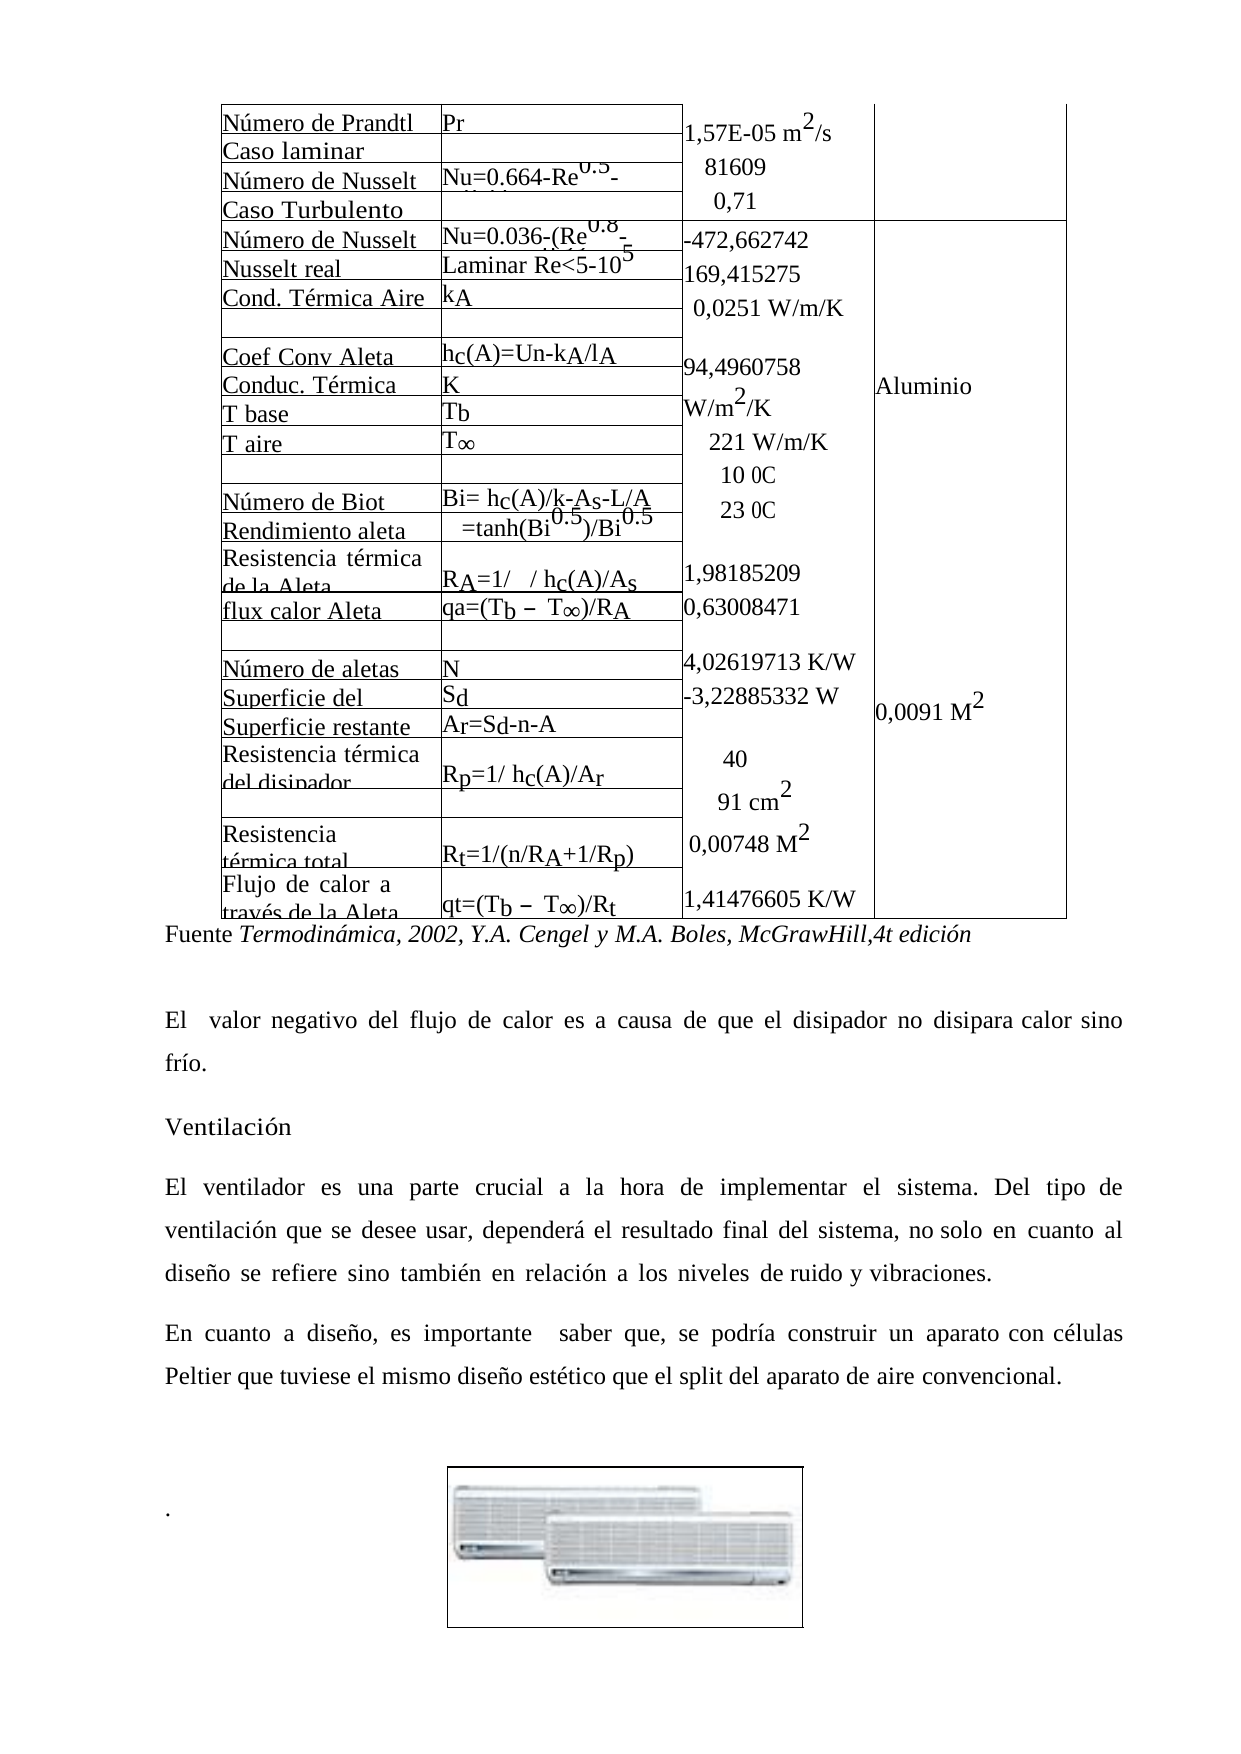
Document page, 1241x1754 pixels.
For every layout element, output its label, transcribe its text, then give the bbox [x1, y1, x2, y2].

table_cell Nu=0.036-(Re0.8-23200)-Pr0.33 [442, 221, 682, 250]
table_cell =tanh(Bi0.5)/Bi0.5 [442, 513, 682, 541]
table_cell Sd [442, 680, 682, 708]
table_cell [222, 309, 441, 337]
table_cell Resistencia térmica total [222, 818, 441, 867]
table_cell T∞ [442, 426, 682, 453]
text El ventilador es una parte crucial a la hora de implementar el sistema. Del tipo de ventilación que se desee usar, dependerá el resultado final del sistema, no solo en cuanto al diseño se refiere sino también en relación a los niveles de ruido y vibraciones. [164, 1172, 1123, 1287]
table_cell Resistencia térmica del disipador [222, 738, 441, 788]
table_cell Superficie del disipador [222, 680, 441, 708]
table_cell N [442, 651, 682, 679]
table_cell Rp=1/ hc(A)/Ar [442, 738, 682, 788]
table_cell Número de Nusselt [222, 221, 441, 250]
picture [448, 1468, 802, 1627]
table_cell Número de aletas [222, 651, 441, 679]
table_cell [442, 621, 682, 650]
table_cell Conduc. Térmica Aleta [222, 367, 441, 395]
text Ventilación [164, 1112, 1123, 1141]
text El valor negativo del flujo de calor es a causa de que el disipador no disipara calor sino frío. [164, 1005, 1123, 1077]
table_cell Ar=Sd-n-A [442, 709, 682, 737]
table_cell [442, 789, 682, 817]
table_cell Bi= hc(A)/k-As-L/A [442, 484, 682, 512]
table_cell Cond. Térmica Aire [222, 280, 441, 308]
table_cell K [442, 367, 682, 395]
table_cell qa=(Tb - T∞)/RA [442, 593, 682, 620]
table_cell Superficie restante [222, 709, 441, 737]
table_cell Rendimiento aleta [222, 513, 441, 541]
table_cell Tb [442, 396, 682, 424]
table_cell [442, 455, 682, 482]
table_cell [222, 789, 441, 817]
table_cell Número de Prandtl [222, 105, 441, 132]
table_cell Rt=1/(n/RA+1/Rp) [442, 818, 682, 867]
table_cell kA [442, 280, 682, 308]
table_cell -472,662742 169,415275 0,0251 W/m/K 94,4960758 W/m2/K 221 W/m/K 10 0C 23 0C 1,98185209 0,63008471 4,02619713 K/W -3,22885332 W 40 91 cm2 0,00748 M2 1,41476605 K/W 0,09396938 K/W -138,342931 W [683, 221, 874, 918]
text Fuente Termodinámica, 2002, Y.A. Cengel y M.A. Boles, McGrawHill,4t edición [164, 919, 1036, 948]
table_cell Flujo de calor a través de la Aleta [222, 868, 441, 918]
table_cell Aluminio 0,0091 M2 [875, 221, 1066, 918]
table_cell hc(A)=Un-kA/lA [442, 338, 682, 366]
table_cell Número de Nusselt [222, 163, 441, 191]
table_cell Laminar Re<5-105 [442, 251, 682, 279]
table_cell [442, 134, 682, 162]
table_cell Coef Conv Aleta [222, 338, 441, 366]
table_cell Caso Turbulento [222, 192, 441, 220]
table_cell Nusselt real [222, 251, 441, 279]
table_cell Caso laminar [222, 134, 441, 162]
table_cell [222, 621, 441, 650]
table_cell Número de Biot [222, 484, 441, 512]
table_cell [222, 455, 441, 482]
table_cell Pr [442, 105, 682, 132]
table_cell qt=(Tb - T∞)/Rt [442, 868, 682, 918]
table_cell [442, 309, 682, 337]
table_cell Resistencia térmica de la Aleta [222, 542, 441, 591]
text . [164, 1493, 769, 1522]
table_cell Nu=0.664-Re0.5-Pr0.33 [442, 163, 682, 191]
table_cell T base [222, 396, 441, 424]
table_cell T aire [222, 426, 441, 453]
table_cell RA=1// hc(A)/As [442, 542, 682, 591]
text En cuanto a diseño, es importante saber que, se podría construir un aparato con células Peltier que tuviese el mismo diseño estético que el split del aparato de aire convencional. [164, 1318, 1123, 1390]
table_cell [442, 192, 682, 220]
table_cell flux calor Aleta [222, 593, 441, 620]
